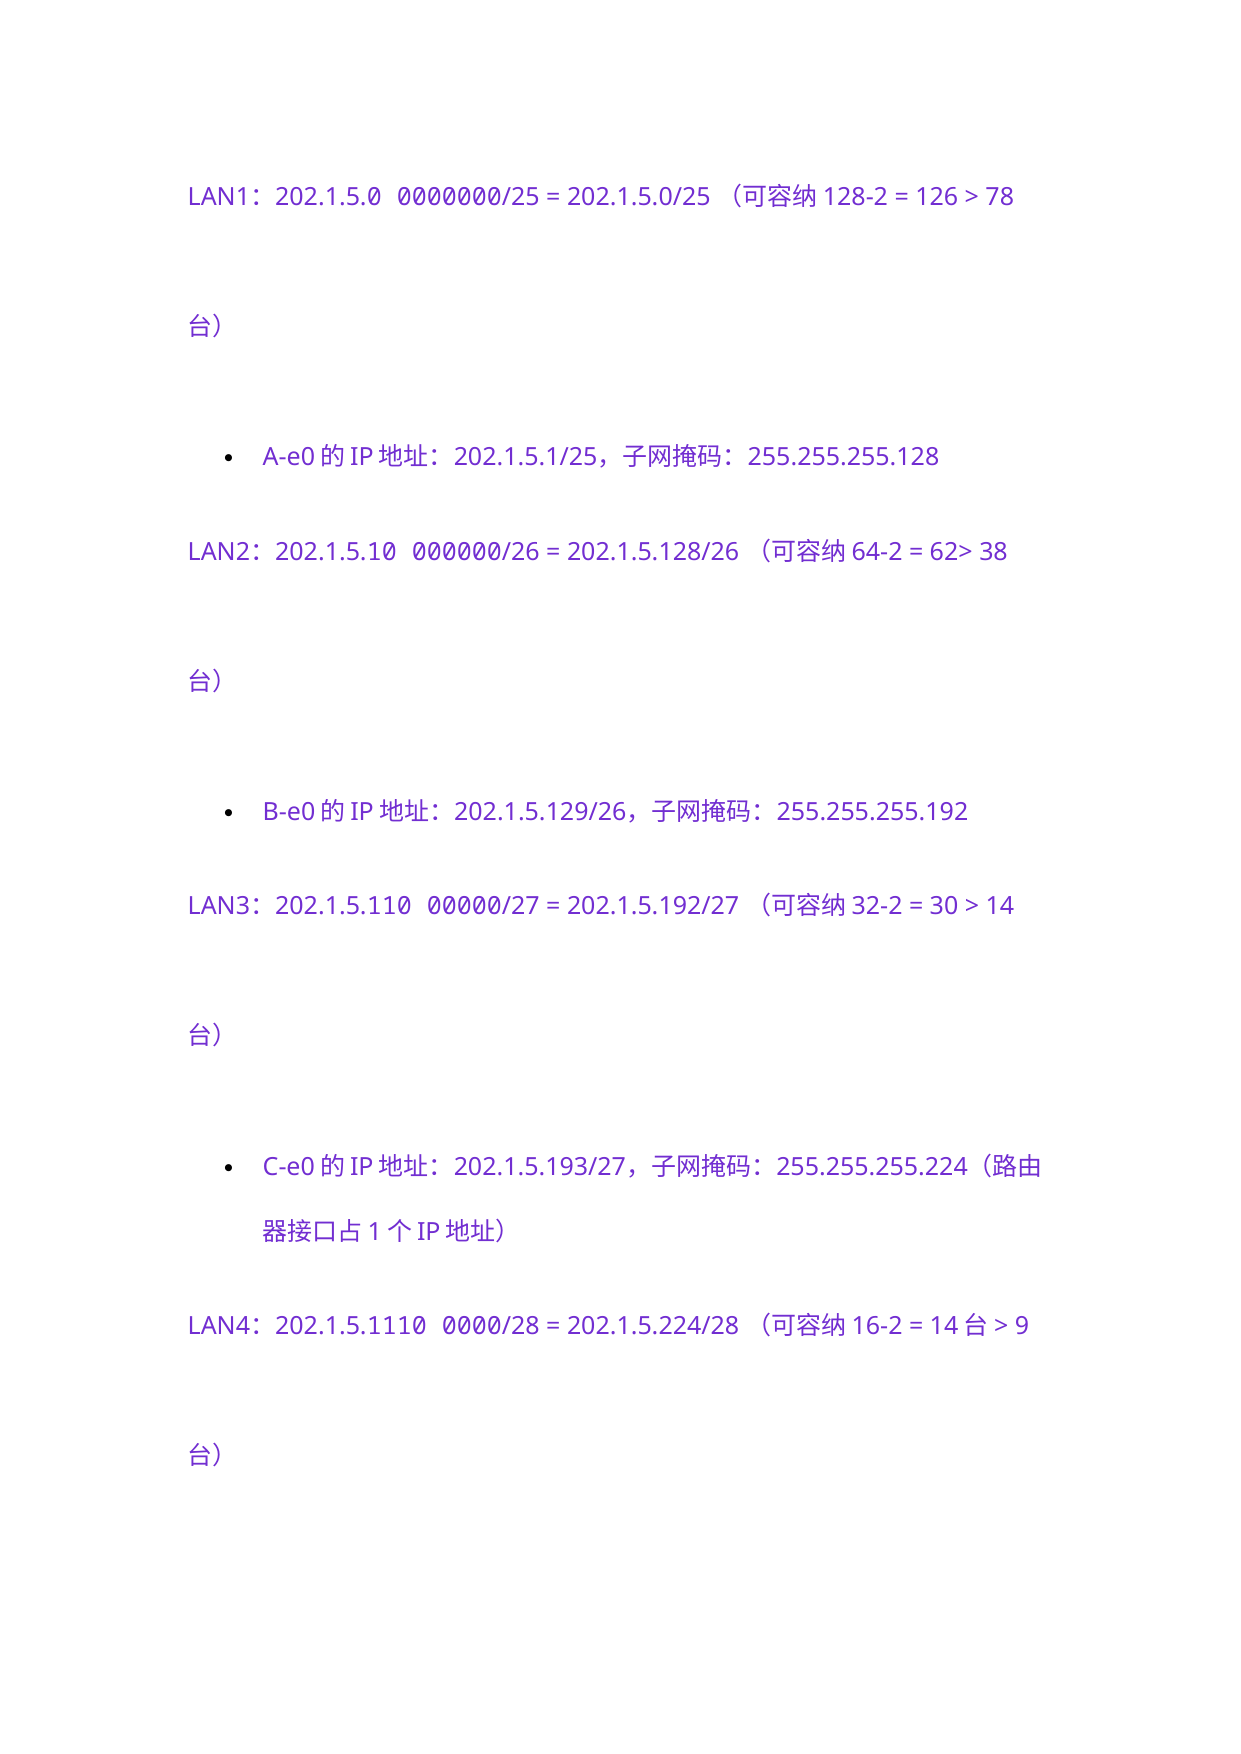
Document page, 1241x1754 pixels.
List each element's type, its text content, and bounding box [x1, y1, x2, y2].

list C-e0的IP地址：202.1.5.193/27，子网掩码：255.255.255.224（路由器接口占1个IP地址） [225, 1132, 1053, 1262]
list B-e0的IP地址：202.1.5.129/26，子网掩码：255.255.255.192 [225, 777, 1053, 842]
list A-e0的IP地址：202.1.5.1/25，子网掩码：255.255.255.128 [225, 422, 1053, 487]
text LAN3：202.1.5.110 00000/27 = 202.1.5.192/27 （可容纳 32-2 = 30 > 14台） [187, 871, 1053, 1066]
text LAN1：202.1.5.0 0000000/25 = 202.1.5.0/25 （可容纳 128-2 = 126 > 78台） [187, 162, 1053, 357]
text LAN2：202.1.5.10 000000/26 = 202.1.5.128/26 （可容纳 64-2 = 62> 38台） [187, 517, 1053, 712]
text LAN4：202.1.5.1110 0000/28 = 202.1.5.224/28 （可容纳 16-2 = 14台 > 9台） [187, 1291, 1053, 1486]
